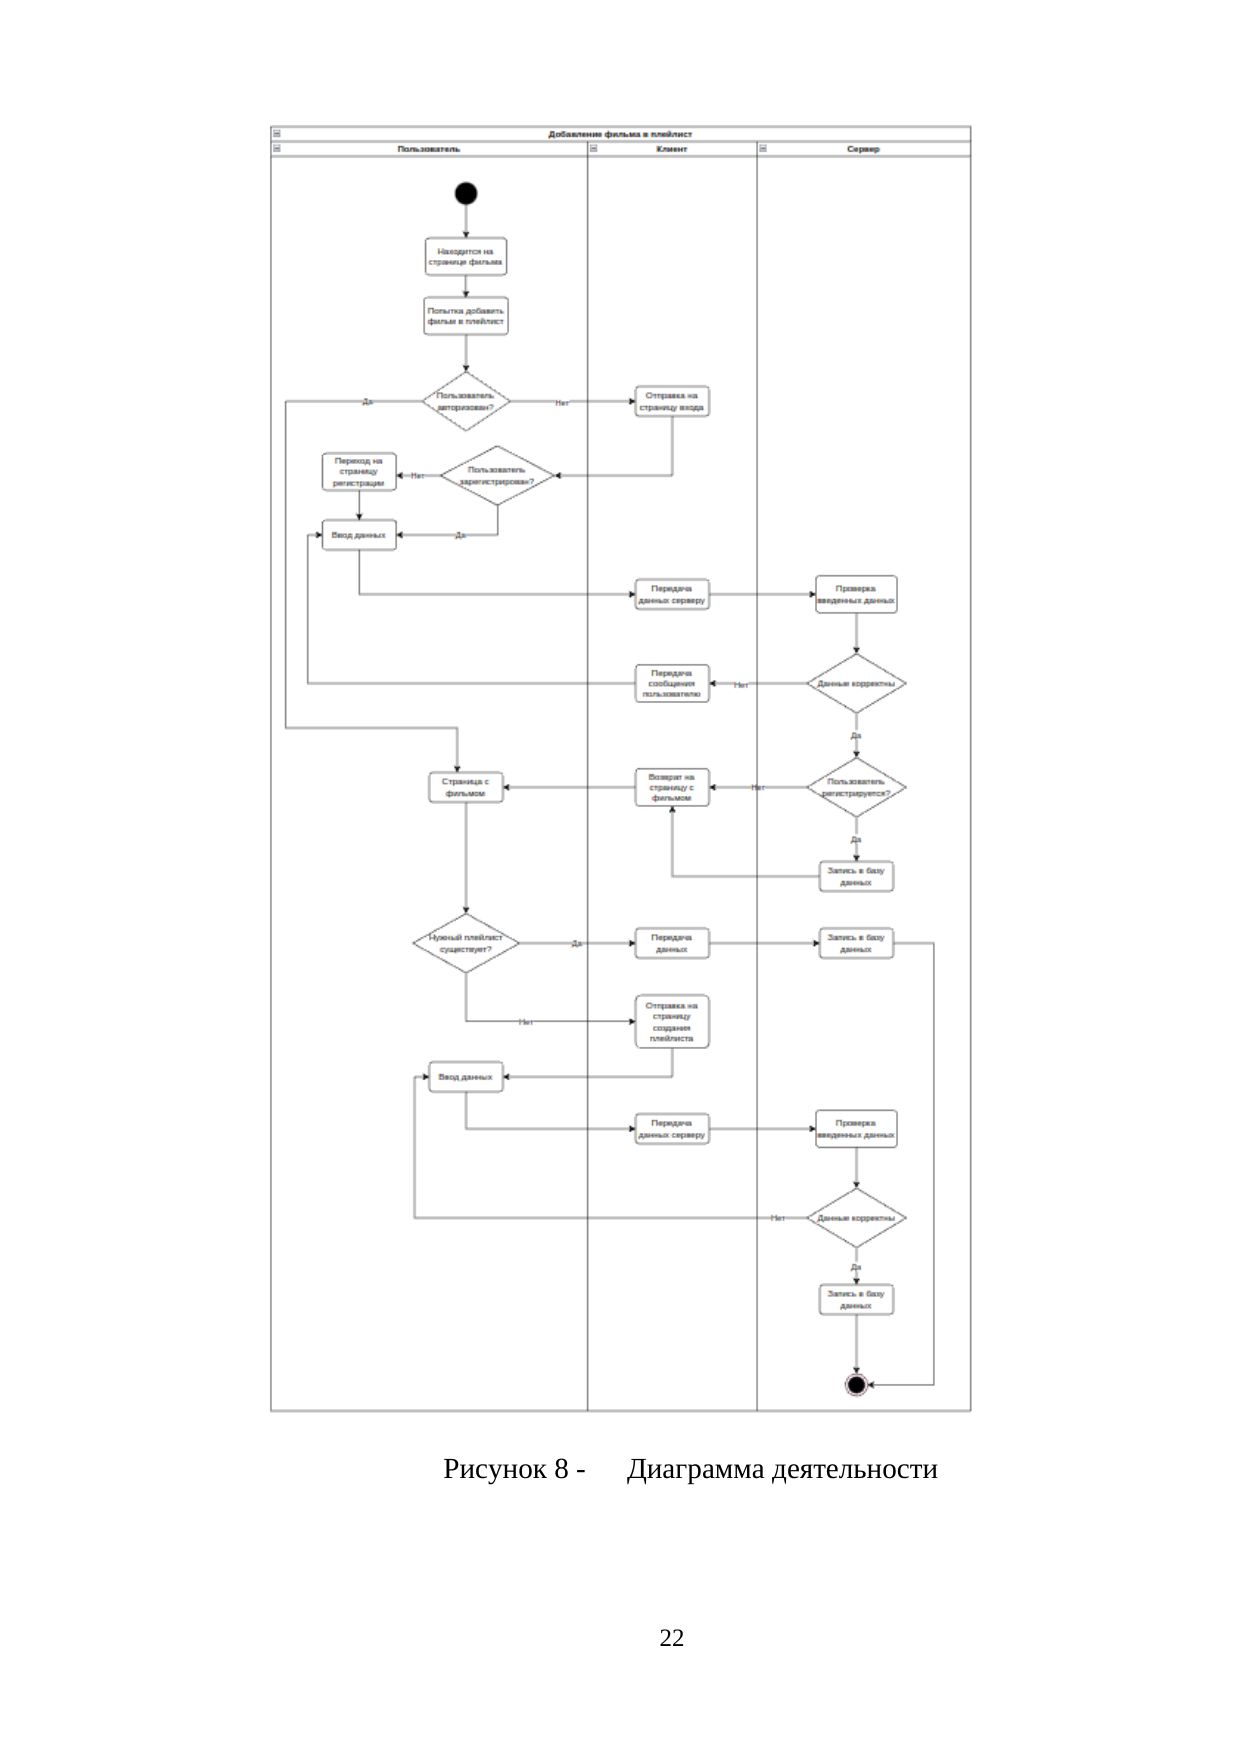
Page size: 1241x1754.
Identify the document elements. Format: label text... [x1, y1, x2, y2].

text Диаграмма деятельности [229, 1451, 1152, 1484]
picture [267, 118, 982, 1426]
